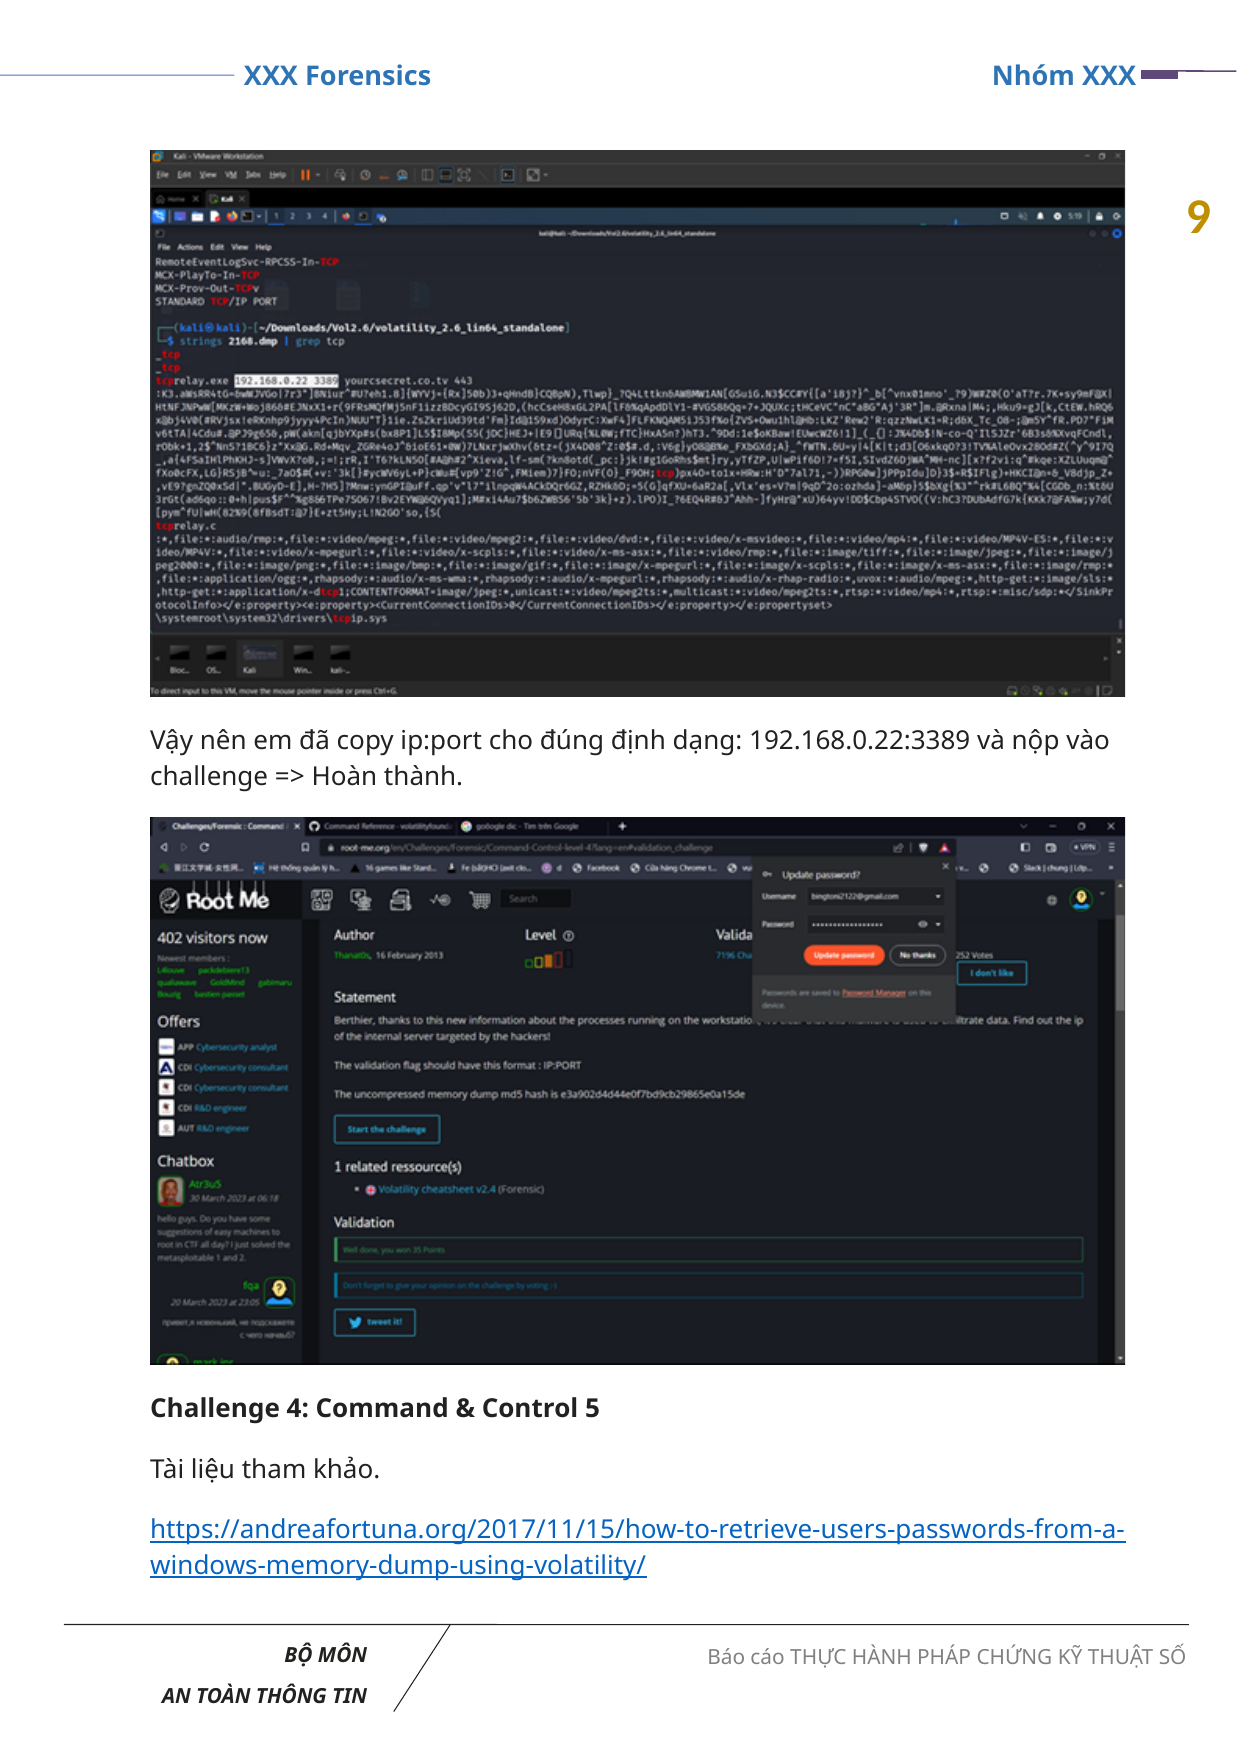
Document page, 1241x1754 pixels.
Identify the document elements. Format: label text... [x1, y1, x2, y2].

picture [150, 817, 1125, 1365]
text Vậy nên em đã copy ip:port cho đúng định dạng: 192.168.0.22:3389 và nộp vào challenge => Hoàn thành. [150, 722, 1153, 793]
text Challenge 4: Command & Control 5 [150, 1390, 1153, 1425]
text https://andreafortuna.org/2017/11/15/how-to-retrieve-users-passwords-from-a-windows-memory-dump-using-volatility/ [150, 1511, 1153, 1582]
text Tài liệu tham khảo. [150, 1450, 1153, 1486]
picture [150, 150, 1125, 697]
